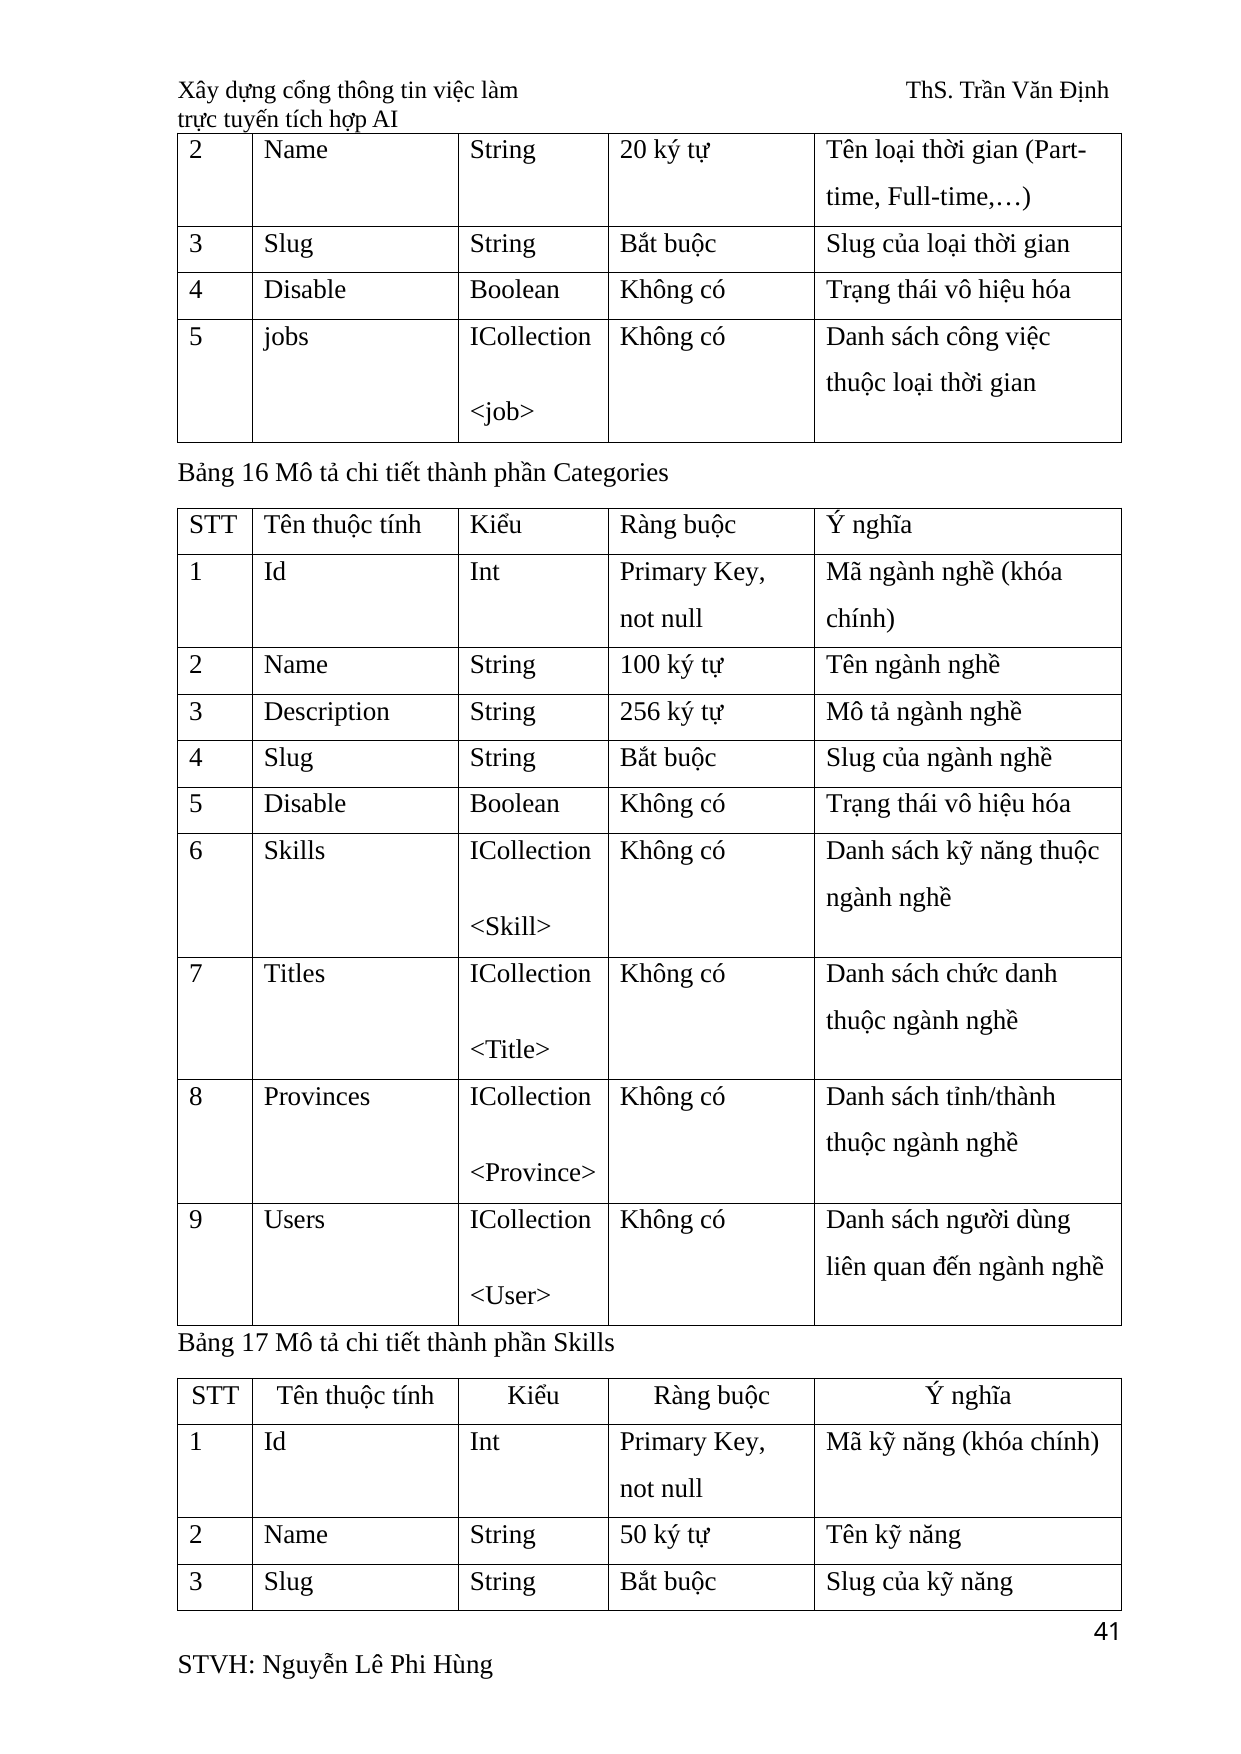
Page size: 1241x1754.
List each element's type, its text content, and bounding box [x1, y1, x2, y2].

table_cell String [459, 648, 608, 694]
table_cell Slug của kỹ năng [815, 1565, 1121, 1610]
table_cell Boolean [459, 273, 608, 318]
table_cell Primary Key, not null [609, 1425, 814, 1517]
table_cell Titles [253, 958, 458, 1079]
table_cell ICollection <User> [459, 1204, 608, 1325]
table_cell Slug của ngành nghề [815, 741, 1121, 787]
table_cell Int [459, 555, 608, 647]
table_cell Không có [609, 834, 814, 957]
table_cell Mô tả ngành nghề [815, 695, 1121, 740]
table_cell String [459, 1518, 608, 1564]
table_cell Danh sách tỉnh/thành thuộc ngành nghề [815, 1080, 1121, 1202]
table_cell 4 [178, 273, 252, 318]
table_cell jobs [253, 320, 458, 442]
table_cell 7 [178, 958, 252, 1079]
table_cell ICollection <Title> [459, 958, 608, 1079]
table_cell String [459, 695, 608, 740]
table_cell Int [459, 1425, 608, 1517]
table_cell Không có [609, 958, 814, 1079]
table_header Kiểu [459, 1379, 608, 1424]
table_cell 20 ký tự [609, 134, 814, 226]
table_header STT [178, 509, 252, 554]
table_cell 5 [178, 320, 252, 442]
table_cell 9 [178, 1204, 252, 1325]
table_cell Bắt buộc [609, 741, 814, 787]
table_cell Trạng thái vô hiệu hóa [815, 788, 1121, 833]
table_cell Không có [609, 1080, 814, 1202]
table_cell Không có [609, 320, 814, 442]
table_cell 8 [178, 1080, 252, 1202]
table_header STT [178, 1379, 252, 1424]
table_cell Id [253, 555, 458, 647]
table_cell Danh sách chức danh thuộc ngành nghề [815, 958, 1121, 1079]
table_header Ràng buộc [609, 509, 814, 554]
table_cell 1 [178, 1425, 252, 1517]
table_cell 256 ký tự [609, 695, 814, 740]
table_cell Skills [253, 834, 458, 957]
table_cell Description [253, 695, 458, 740]
table_cell Danh sách kỹ năng thuộc ngành nghề [815, 834, 1121, 957]
table_header Ý nghĩa [815, 1379, 1121, 1424]
table_cell Bắt buộc [609, 227, 814, 272]
table_cell 3 [178, 1565, 252, 1610]
table_cell Boolean [459, 788, 608, 833]
table_header Tên thuộc tính [253, 509, 458, 554]
table_cell Slug của loại thời gian [815, 227, 1121, 272]
table_header Kiểu [459, 509, 608, 554]
table_header Ràng buộc [609, 1379, 814, 1424]
table_cell String [459, 227, 608, 272]
table_cell ICollection <job> [459, 320, 608, 442]
table_cell Mã kỹ năng (khóa chính) [815, 1425, 1121, 1517]
table_cell 6 [178, 834, 252, 957]
table_cell Name [253, 1518, 458, 1564]
table_cell 1 [178, 555, 252, 647]
table_cell 3 [178, 695, 252, 740]
table_cell Slug [253, 741, 458, 787]
table_cell Slug [253, 1565, 458, 1610]
table_cell Trạng thái vô hiệu hóa [815, 273, 1121, 318]
table_cell 4 [178, 741, 252, 787]
table_cell Id [253, 1425, 458, 1517]
table_cell Danh sách công việc thuộc loại thời gian [815, 320, 1121, 442]
table_cell Không có [609, 273, 814, 318]
table_cell 100 ký tự [609, 648, 814, 694]
table_cell Name [253, 134, 458, 226]
table_cell 3 [178, 227, 252, 272]
table_cell Disable [253, 273, 458, 318]
table_cell Tên loại thời gian (Part-time, Full-time,…) [815, 134, 1121, 226]
table_cell String [459, 1565, 608, 1610]
table_cell 2 [178, 1518, 252, 1564]
table_cell Mã ngành nghề (khóa chính) [815, 555, 1121, 647]
table_header Tên thuộc tính [253, 1379, 458, 1424]
table_cell Provinces [253, 1080, 458, 1202]
table_cell Disable [253, 788, 458, 833]
table_cell Tên ngành nghề [815, 648, 1121, 694]
table_header Ý nghĩa [815, 509, 1121, 554]
table_cell Primary Key, not null [609, 555, 814, 647]
table_cell Không có [609, 788, 814, 833]
table_cell Bắt buộc [609, 1565, 814, 1610]
table_cell String [459, 741, 608, 787]
table_cell 50 ký tự [609, 1518, 814, 1564]
table_cell Tên kỹ năng [815, 1518, 1121, 1564]
table_cell 2 [178, 648, 252, 694]
table_cell ICollection <Skill> [459, 834, 608, 957]
table_cell Users [253, 1204, 458, 1325]
table_cell Không có [609, 1204, 814, 1325]
table_cell 2 [178, 134, 252, 226]
table_cell Slug [253, 227, 458, 272]
table_cell 5 [178, 788, 252, 833]
table_cell Name [253, 648, 458, 694]
table_cell Danh sách người dùng liên quan đến ngành nghề [815, 1204, 1121, 1325]
table_cell ICollection <Province> [459, 1080, 608, 1202]
table_cell String [459, 134, 608, 226]
